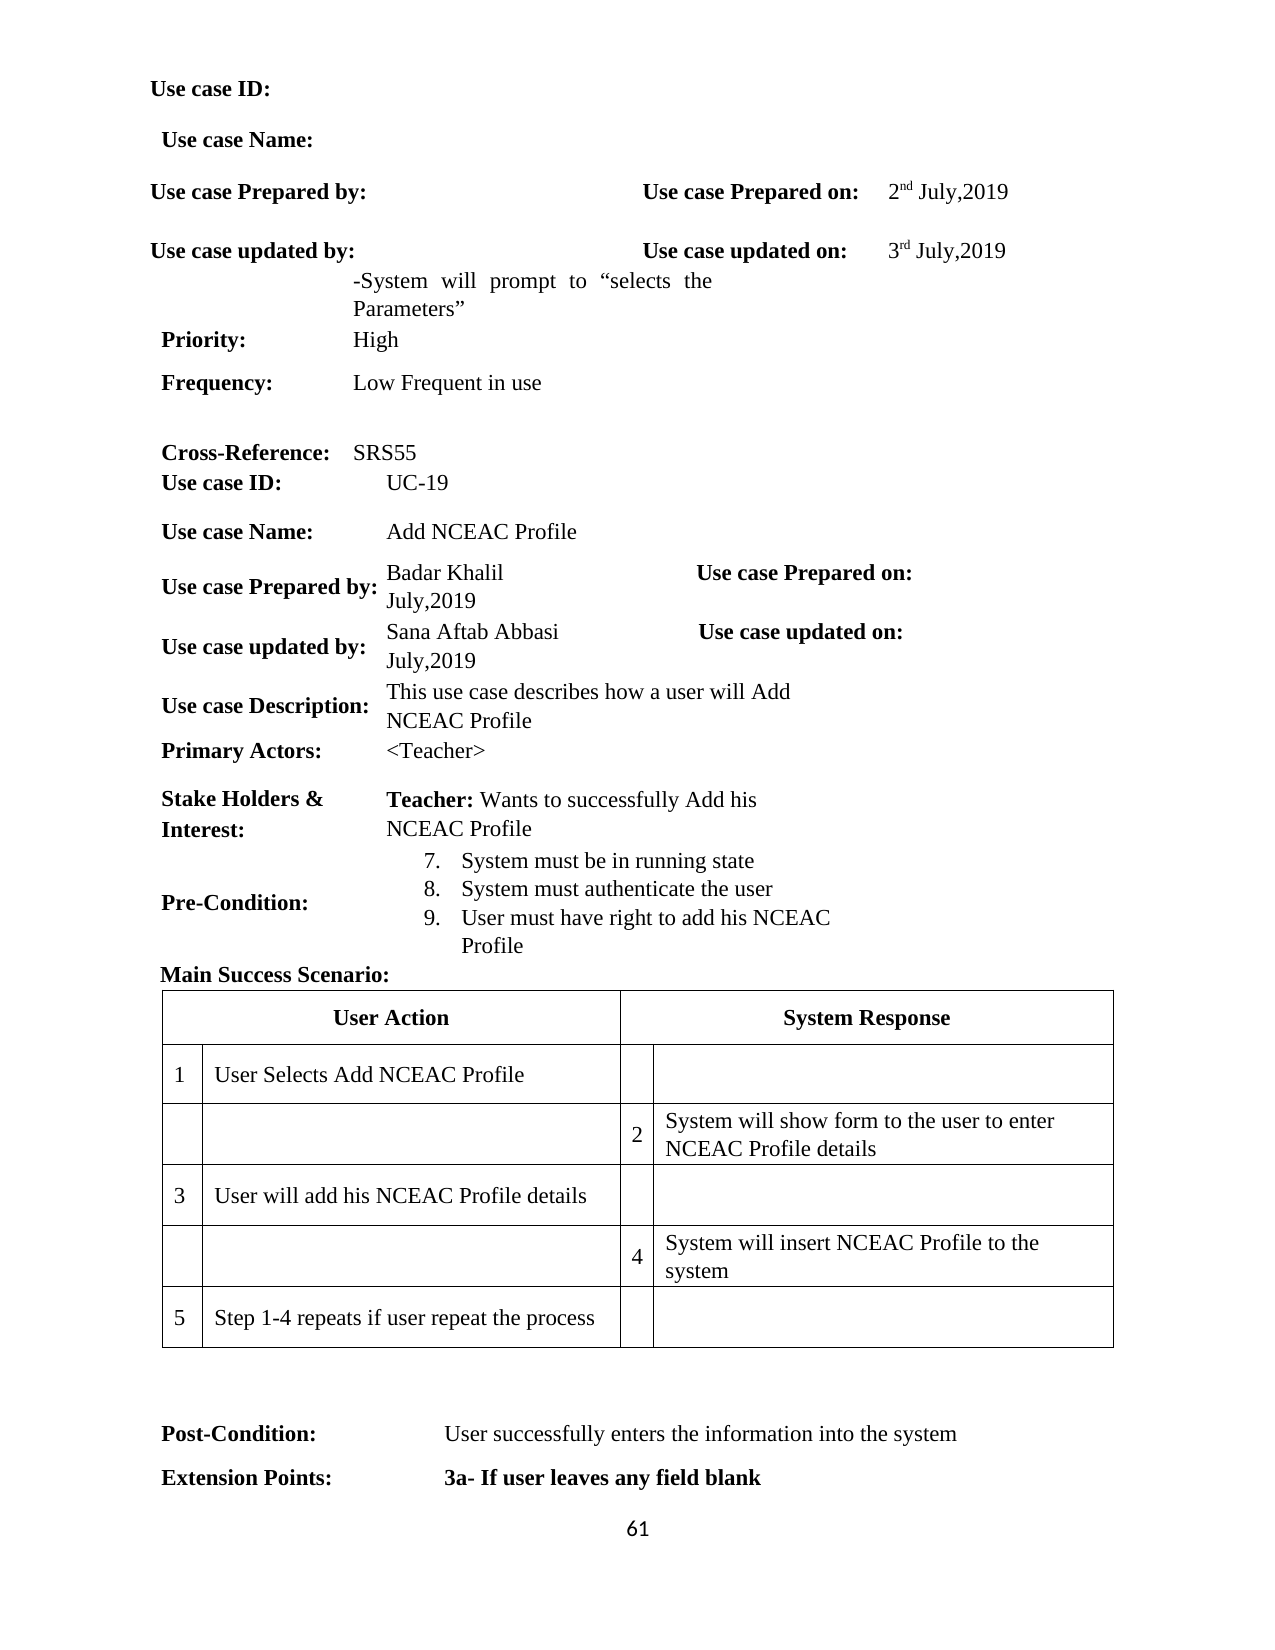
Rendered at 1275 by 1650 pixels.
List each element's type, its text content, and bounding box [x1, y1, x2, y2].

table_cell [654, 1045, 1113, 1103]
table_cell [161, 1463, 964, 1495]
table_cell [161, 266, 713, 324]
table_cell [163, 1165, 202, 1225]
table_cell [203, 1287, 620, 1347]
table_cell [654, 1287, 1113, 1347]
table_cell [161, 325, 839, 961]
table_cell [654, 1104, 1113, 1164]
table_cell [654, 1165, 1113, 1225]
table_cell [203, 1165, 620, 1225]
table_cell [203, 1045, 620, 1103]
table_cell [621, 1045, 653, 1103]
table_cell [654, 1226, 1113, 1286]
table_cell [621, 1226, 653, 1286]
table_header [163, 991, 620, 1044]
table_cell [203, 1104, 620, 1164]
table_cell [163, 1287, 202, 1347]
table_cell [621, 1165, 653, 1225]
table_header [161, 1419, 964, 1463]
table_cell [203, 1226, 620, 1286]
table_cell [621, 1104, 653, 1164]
text Main Success Scenario: [160, 961, 1100, 987]
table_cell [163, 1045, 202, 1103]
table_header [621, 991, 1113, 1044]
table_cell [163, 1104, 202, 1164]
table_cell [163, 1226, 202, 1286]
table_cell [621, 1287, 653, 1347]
